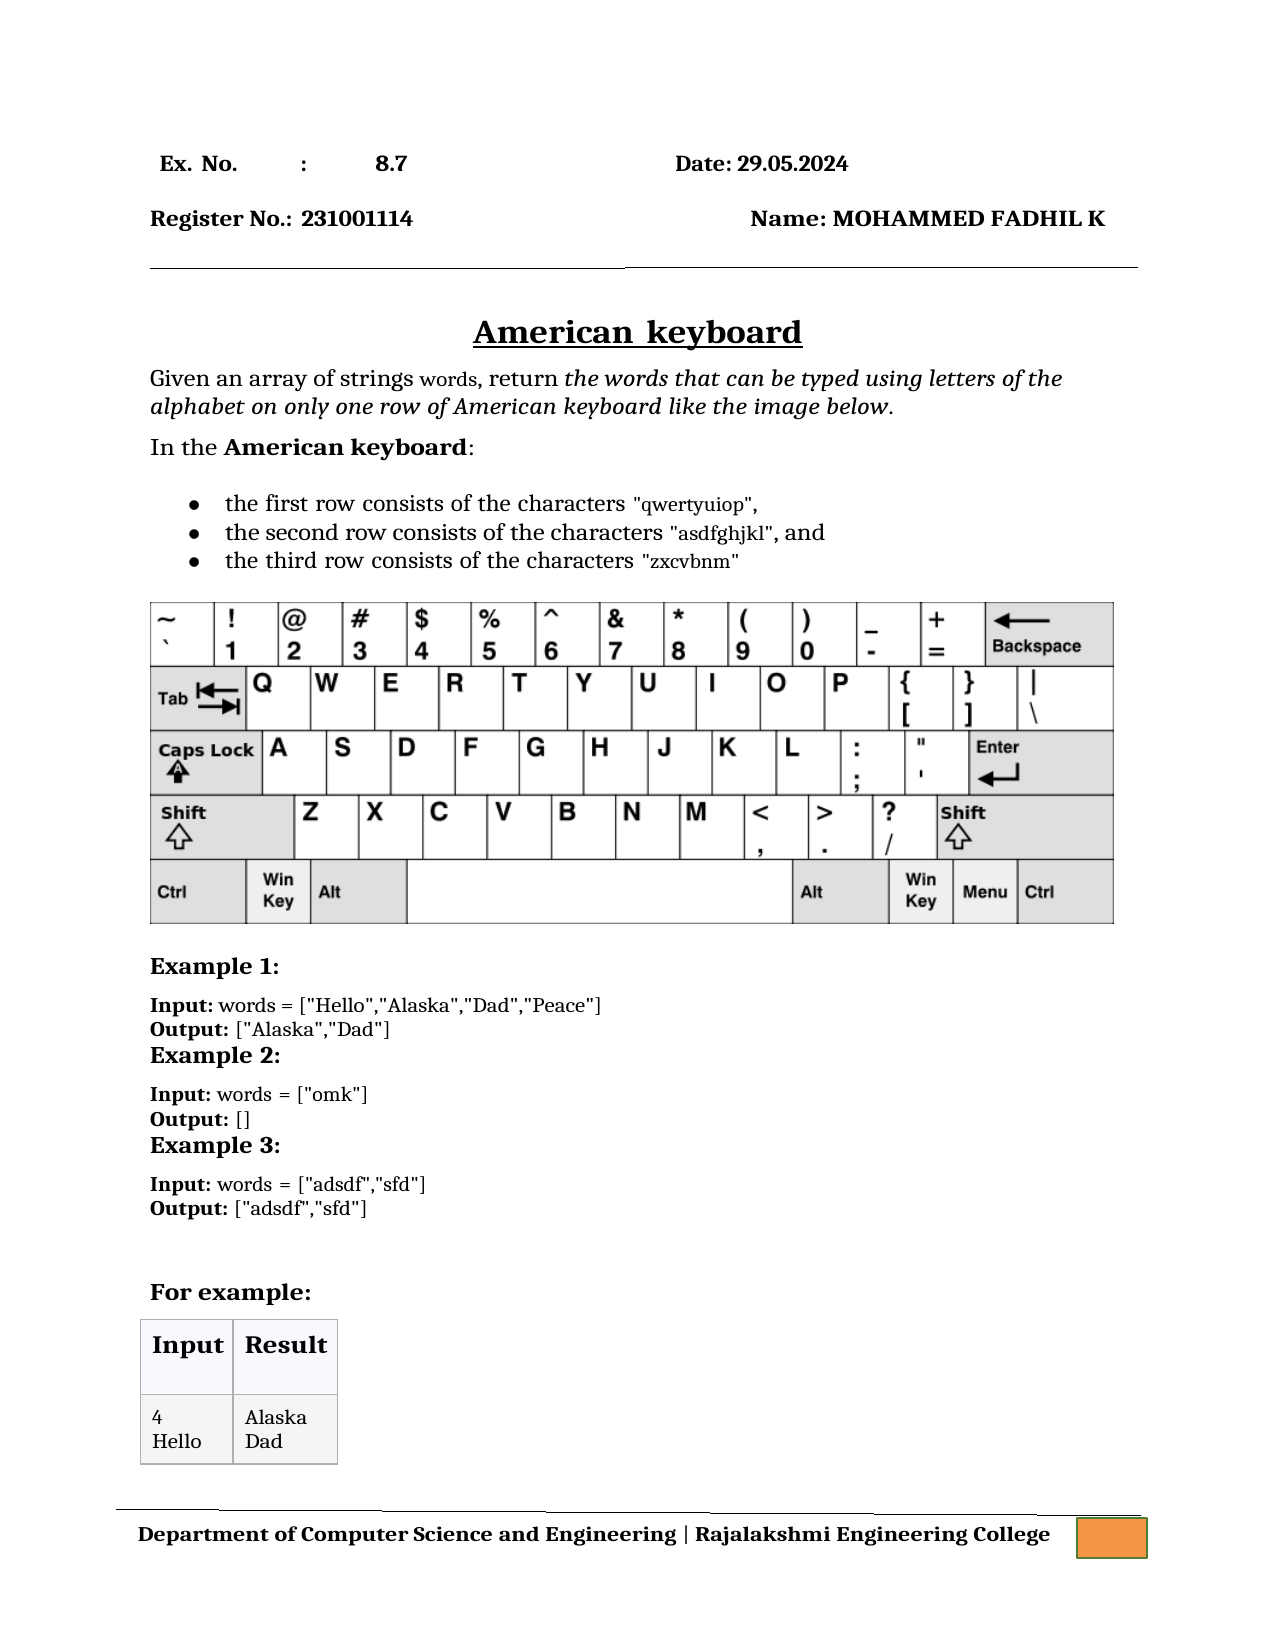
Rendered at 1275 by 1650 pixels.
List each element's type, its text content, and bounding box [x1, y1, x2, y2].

text Input: words = ["omk"] [150, 1083, 1219, 1107]
text Input: words = ["adsdf","sfd"] [150, 1172, 1219, 1196]
list the second row consists of the characters "asdfghjkl", and [188, 519, 1219, 546]
text Input: words = ["Hello","Alaska","Dad","Peace"] [150, 993, 1219, 1017]
picture [150, 602, 1114, 924]
list the third row consists of the characters "zxcvbnm" [188, 547, 1219, 574]
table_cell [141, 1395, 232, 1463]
subtitle For example: [150, 1279, 1219, 1306]
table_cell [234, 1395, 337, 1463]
text Given an array of strings words, return the words that can be typed using letters of the alphabet on only one row of American keyboard like the image below. [150, 365, 1127, 421]
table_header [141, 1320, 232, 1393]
text Ex. No. : 8.7 Date: 29.05.2024 [159, 151, 1219, 177]
text Output: ["Alaska","Dad"] [150, 1018, 1219, 1042]
subtitle Example 3: [150, 1132, 1219, 1159]
subtitle American keyboard [172, 314, 1103, 352]
list the first row consists of the characters "qwertyuiop", [188, 490, 1219, 518]
subtitle Example 1: [150, 953, 1219, 980]
text Output: [] [150, 1108, 1219, 1132]
text Register No.: 231001114 Name: MOHAMMED FADHIL K [150, 206, 1219, 232]
text In the American keyboard: [150, 433, 1219, 461]
text Output: ["adsdf","sfd"] [150, 1197, 1219, 1221]
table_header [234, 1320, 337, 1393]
subtitle Example 2: [150, 1042, 1219, 1070]
